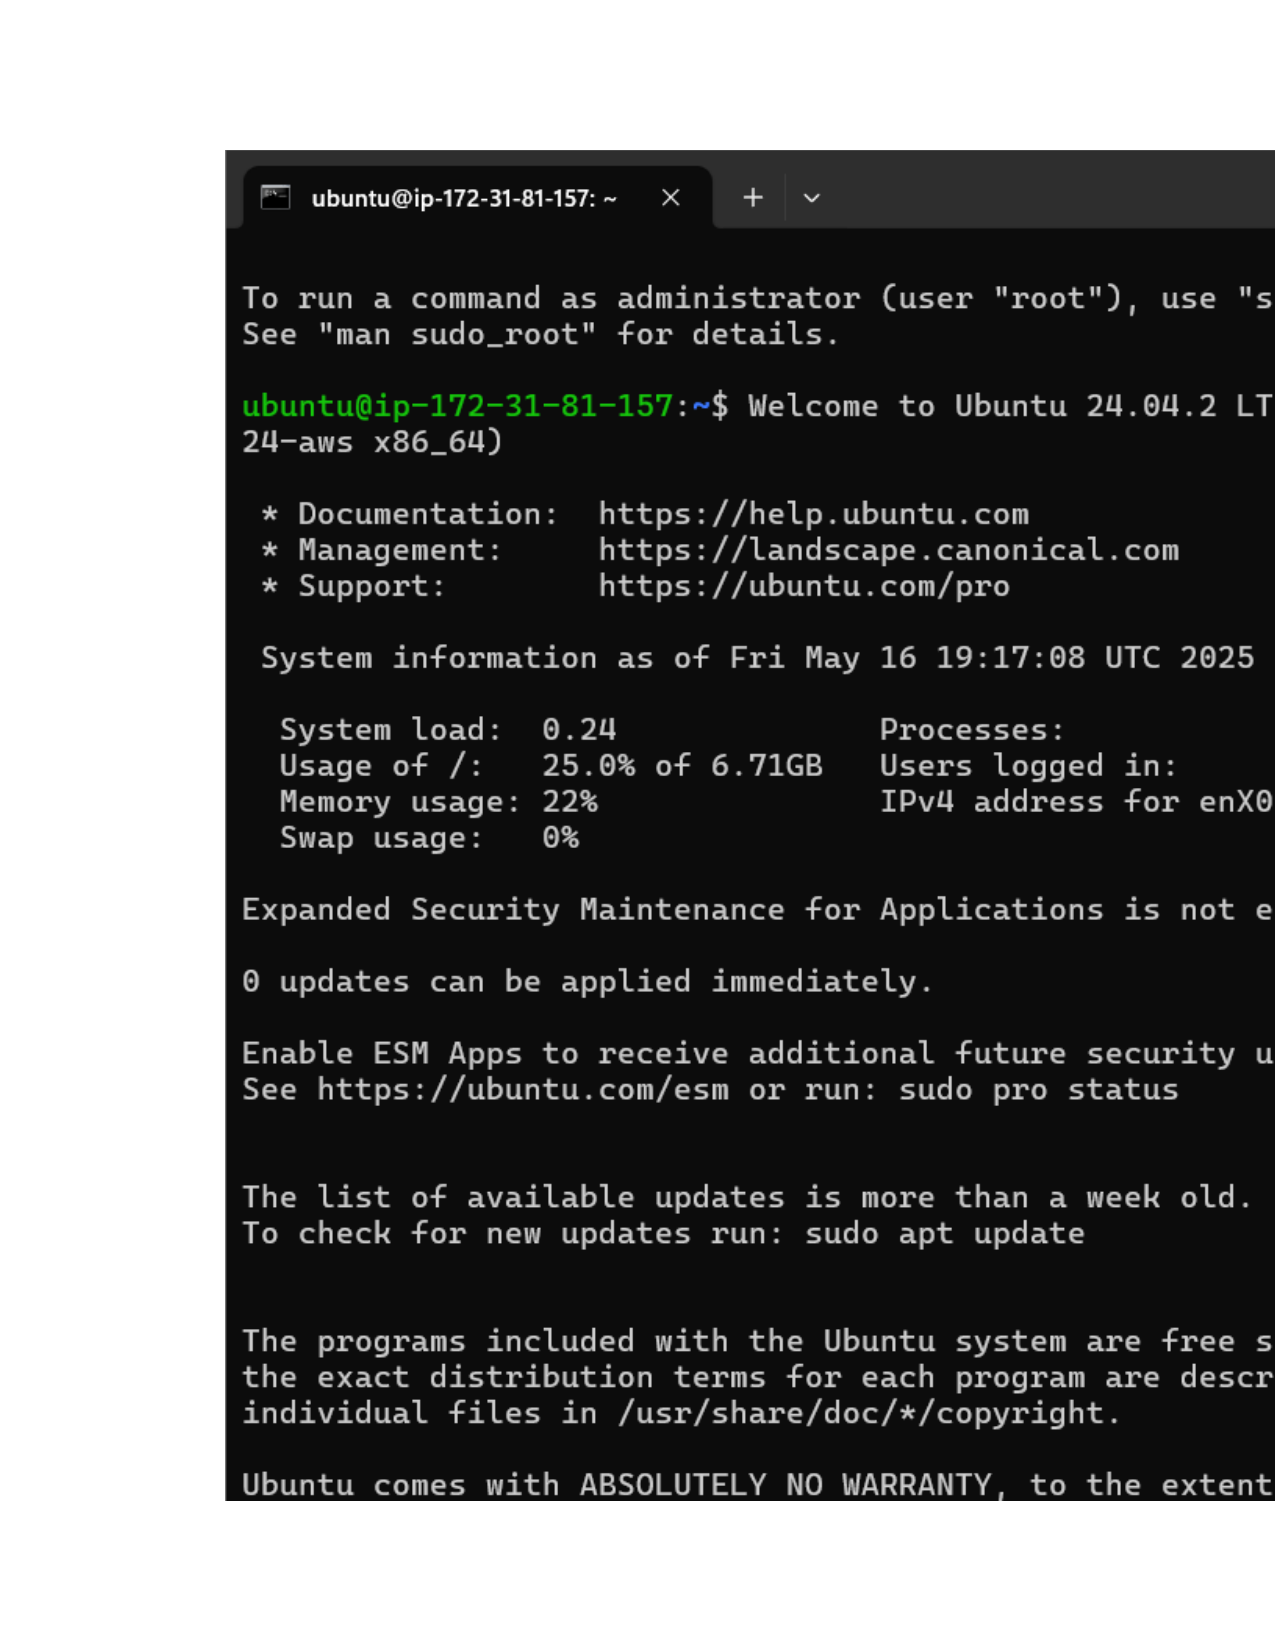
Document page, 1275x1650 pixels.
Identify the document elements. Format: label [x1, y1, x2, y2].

picture [225, 150, 1275, 1501]
